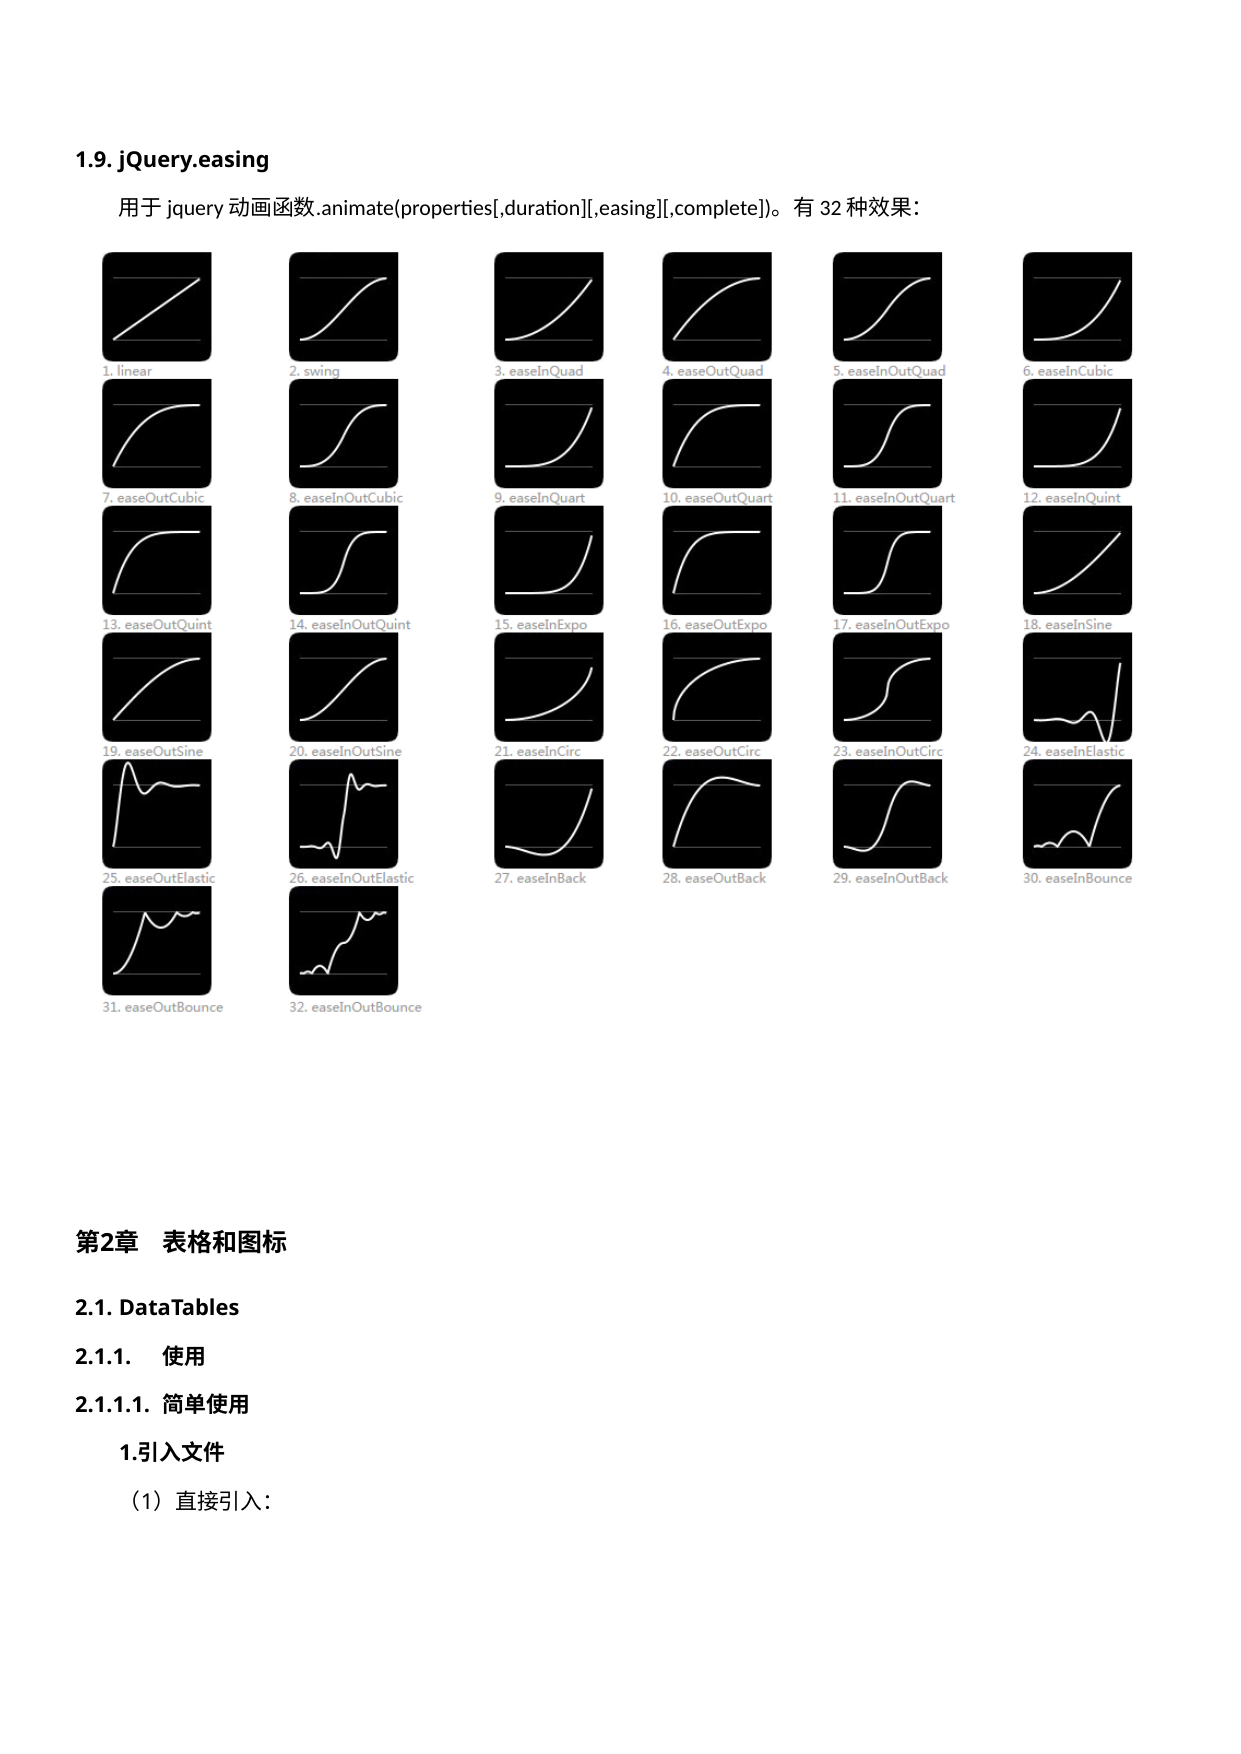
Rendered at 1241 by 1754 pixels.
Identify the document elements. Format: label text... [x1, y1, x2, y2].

text （1）直接引入： [75, 1483, 1165, 1516]
text jQuery.easing [75, 143, 1165, 175]
text DataTables [75, 1291, 1165, 1323]
text 使用 [75, 1338, 1165, 1371]
text 用于jquery动画函数.animate(properties[,duration][,easing][,complete])。有32种效果： [75, 190, 1165, 222]
picture [75, 238, 1166, 1026]
text 简单使用 [75, 1387, 1165, 1419]
text 1.引入文件 [75, 1435, 1165, 1468]
text 表格和图标 [75, 1208, 1165, 1273]
